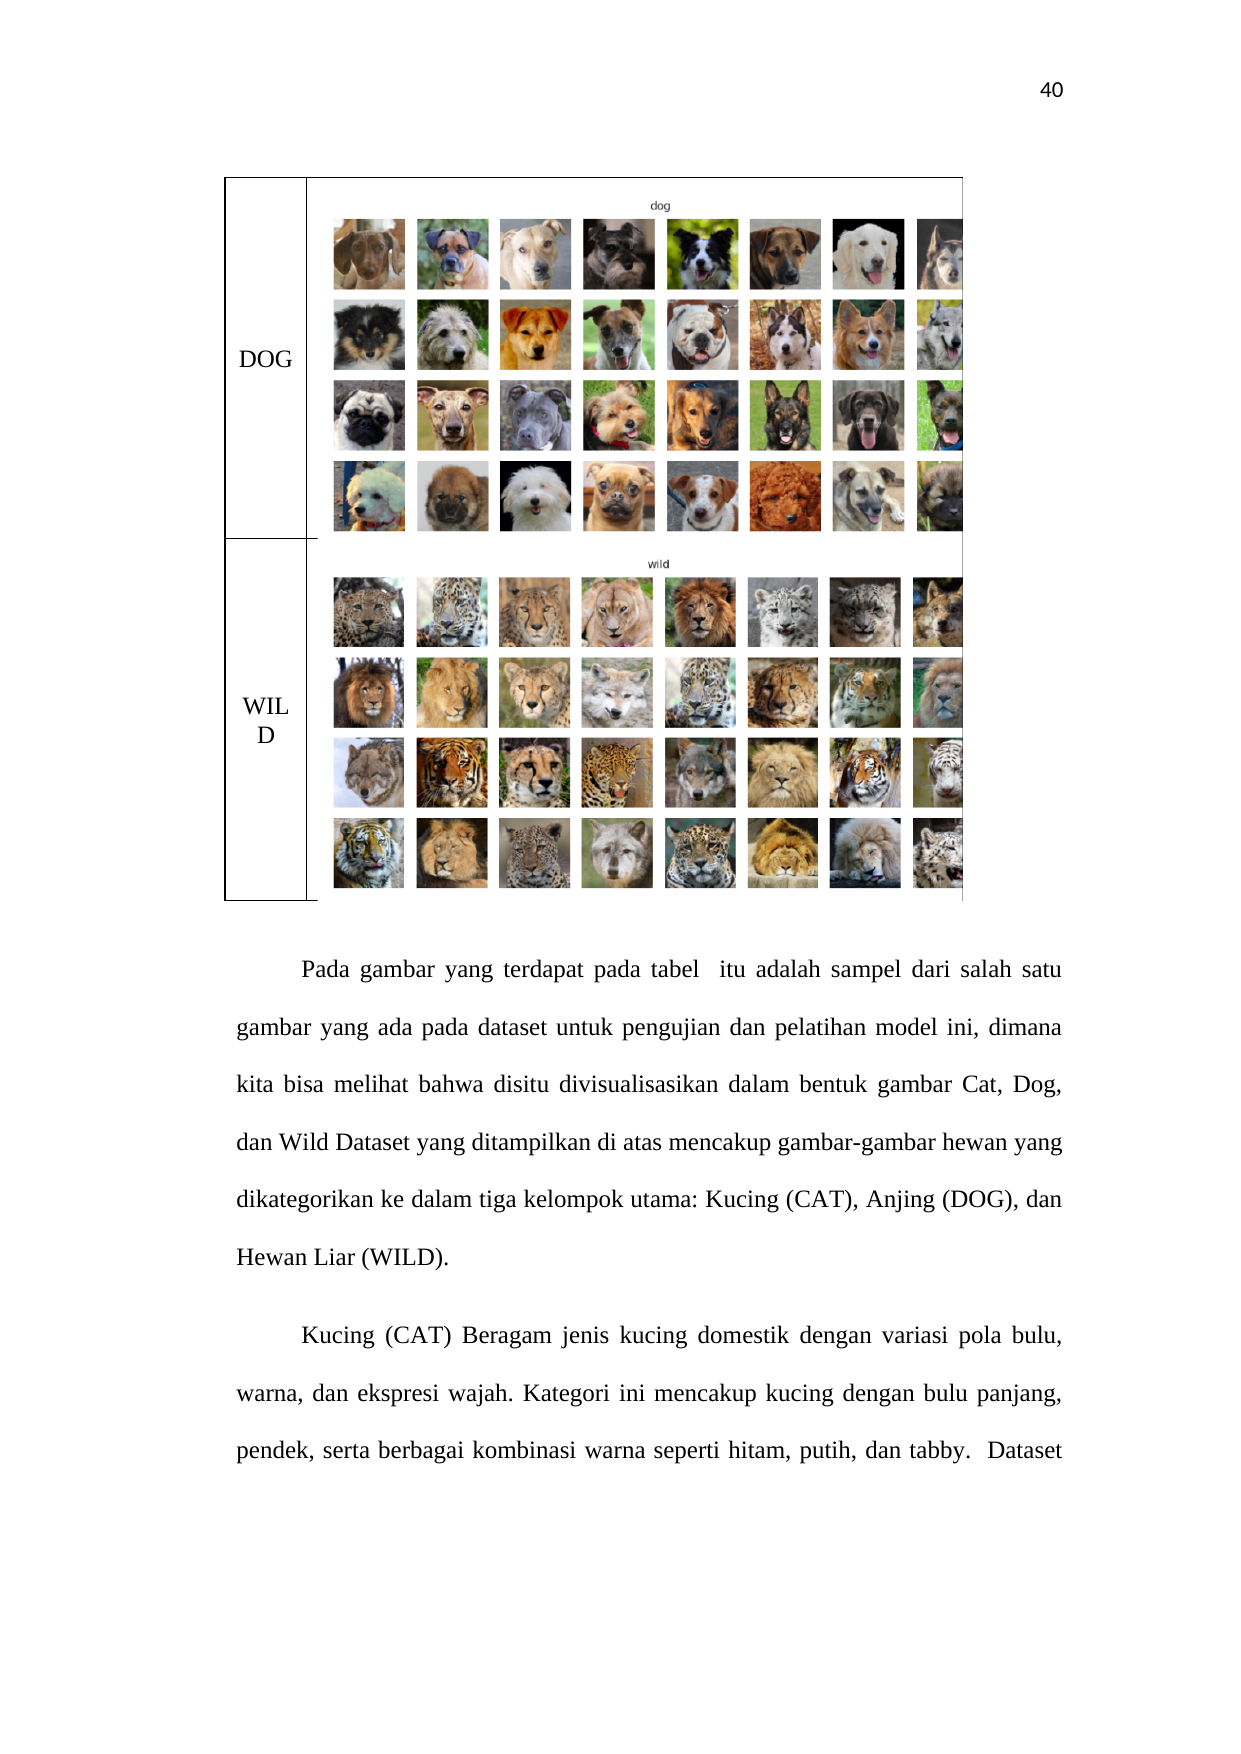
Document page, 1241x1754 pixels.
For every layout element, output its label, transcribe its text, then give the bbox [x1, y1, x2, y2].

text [236, 1320, 1063, 1464]
table_cell WILD [226, 539, 306, 900]
table_cell [307, 539, 317, 900]
table_cell [307, 178, 317, 538]
table_cell DOG [226, 178, 306, 538]
text Pada gambar yang terdapat pada tabel itu adalah sampel dari salah satu gambar yang ada pada dataset untuk pengujian dan pelatihan model ini, dimana kita bisa melihat bahwa disitu divisualisasikan dalam bentuk gambar Cat, Dog, dan Wild Dataset yang ditampilkan di atas mencakup gambar-gambar hewan yang dikategorikan ke dalam tiga kelompok utama: Kucing (CAT), Anjing (DOG), dan Hewan Liar (WILD). [236, 954, 1063, 1271]
picture [317, 178, 963, 901]
